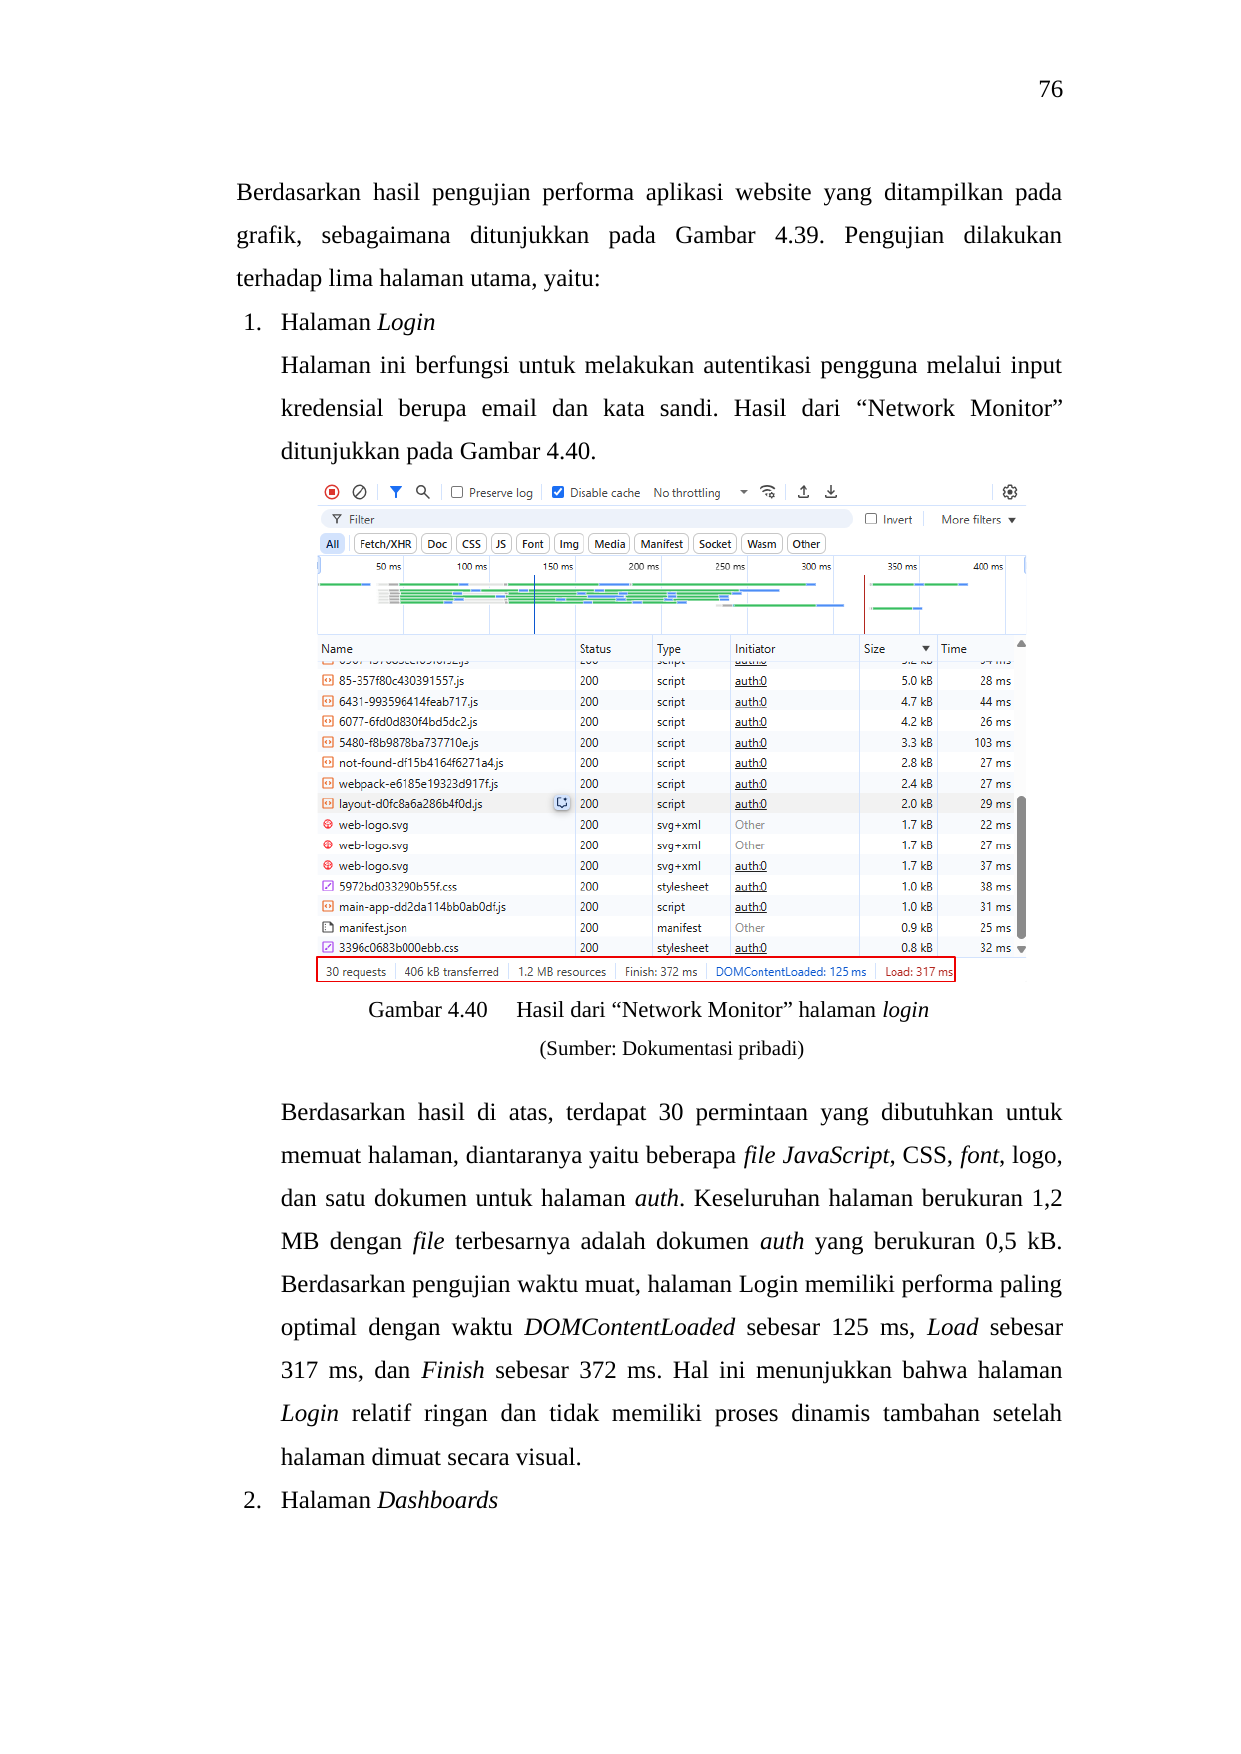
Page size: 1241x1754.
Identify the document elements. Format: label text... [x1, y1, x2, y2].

picture [317, 479, 1027, 982]
picture [318, 958, 954, 981]
list Berdasarkan hasil di atas, terdapat 30 permintaan yang dibutuhkan untuk memuat halaman, diantaranya yaitu beberapa file JavaScript, CSS, font, logo, dan satu dokumen untuk halaman auth. Keseluruhan halaman berukuran 1,2 MB dengan file terbesarnya adalah dokumen auth yang berukuran 0,5 kB. Berdasarkan pengujian waktu muat, halaman Login memiliki performa paling optimal dengan waktu DOMContentLoaded sebesar 125 ms, Load sebesar 317 ms, dan Finish sebesar 372 ms. Hal ini menunjukkan bahwa halaman Login relatif ringan dan tidak memiliki proses dinamis tambahan setelah halaman dimuat secara visual. [281, 1097, 1063, 1470]
list Halaman Login [243, 307, 1063, 335]
text (Sumber: Dokumentasi pribadi) [281, 1036, 1063, 1060]
list Halaman Dashboards [243, 1485, 1063, 1513]
text Berdasarkan hasil pengujian performa aplikasi website yang ditampilkan pada grafik, sebagaimana ditunjukkan pada Gambar 4.39. Pengujian dilakukan terhadap lima halaman utama, yaitu: [236, 177, 1063, 292]
list Halaman ini berfungsi untuk melakukan autentikasi pengguna melalui input kredensial berupa email dan kata sandi. Hasil dari “Network Monitor” ditunjukkan pada Gambar 4.40. [281, 350, 1063, 465]
text Hasil dari “Network Monitor” halaman login [236, 996, 1063, 1022]
